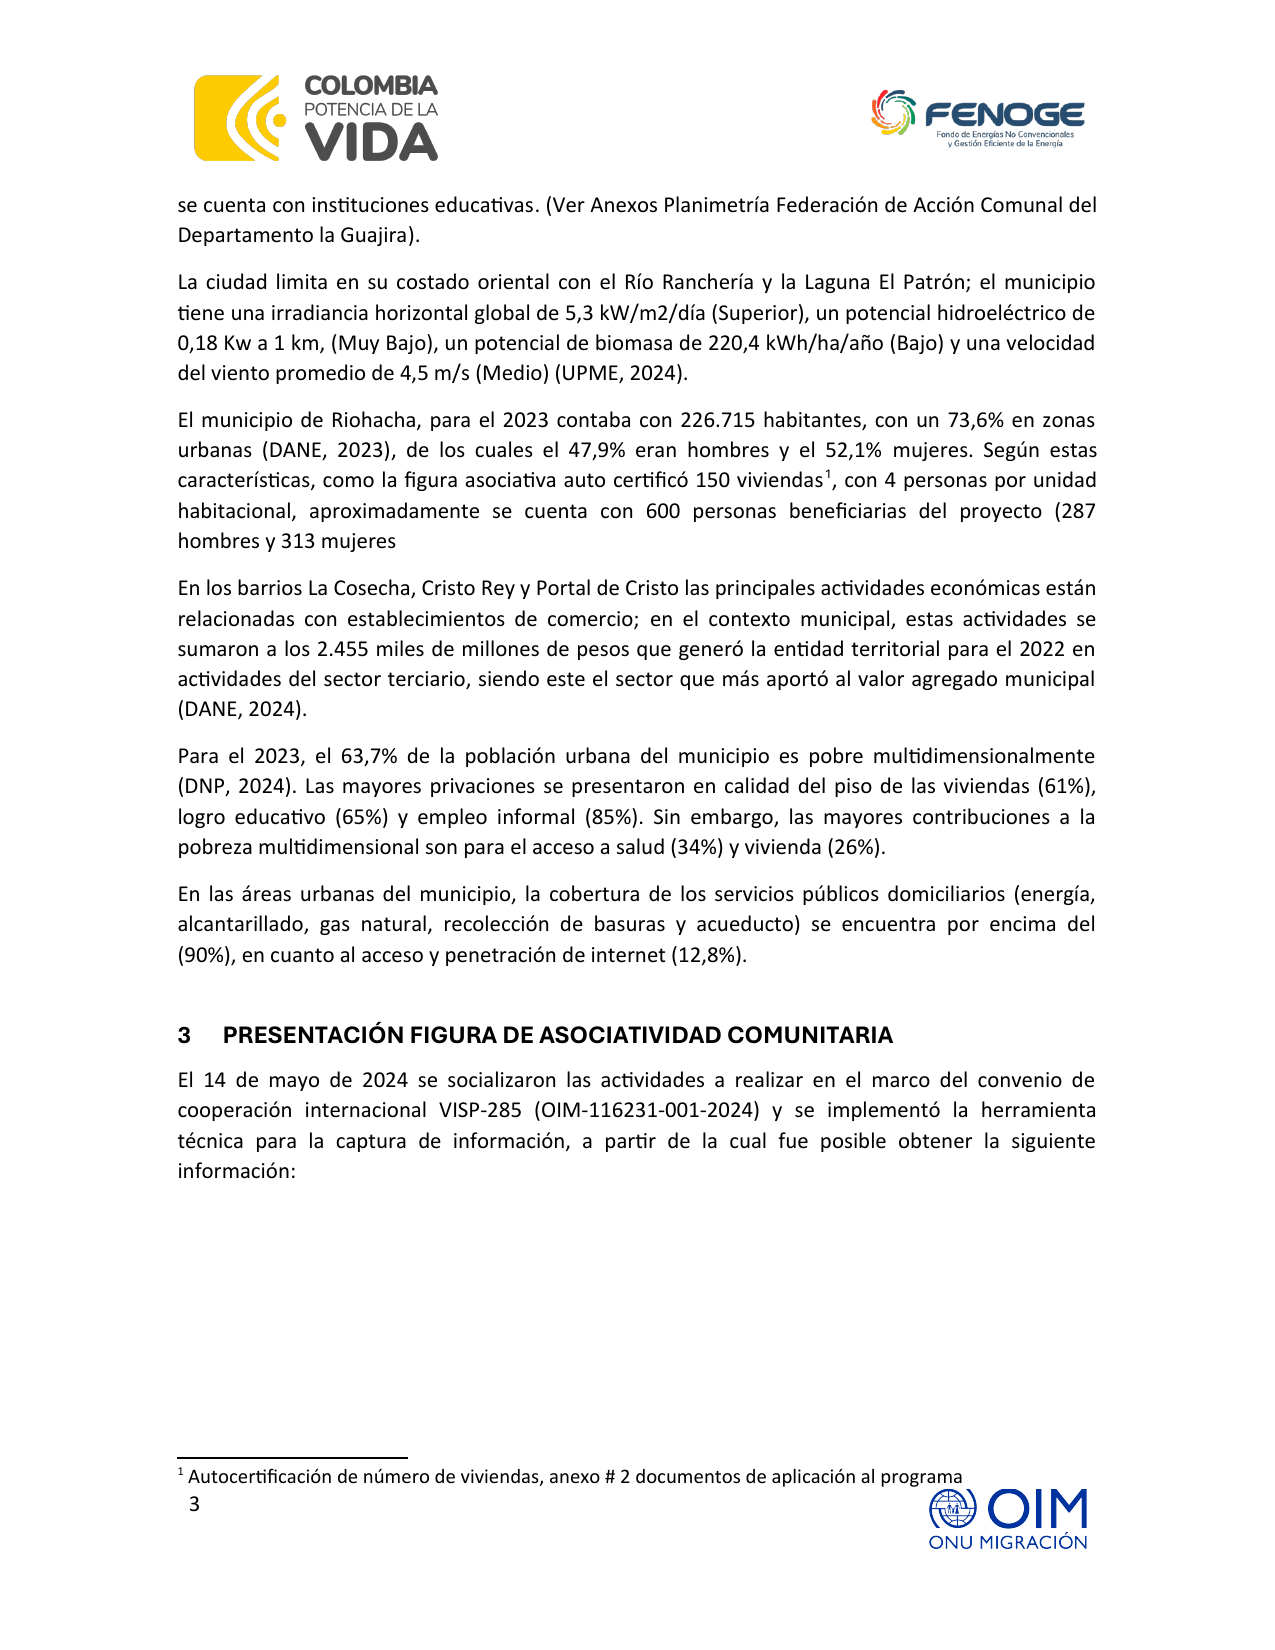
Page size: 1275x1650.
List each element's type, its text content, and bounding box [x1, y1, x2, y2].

text Para el 2023, el 63,7% de la población urbana del municipio es pobre multidimensionalmente (DNP, 2024). Las mayores privaciones se presentaron en calidad del piso de las viviendas (61%), logro educativo (65%) y empleo informal (85%). Sin embargo, las mayores contribuciones a la pobreza multidimensional son para el acceso a salud (34%) y vivienda (26%). [177, 741, 1098, 861]
text La ciudad limita en su costado oriental con el Río Ranchería y la Laguna El Patrón; el municipio tiene una irradiancia horizontal global de 5,3 kW/m2/día (Superior), un potencial hidroeléctrico de 0,18 Kw a 1 km, (Muy Bajo), un potencial de biomasa de 220,4 kWh/ha/año (Bajo) y una velocidad del viento promedio de 4,5 m/s (Medio) (UPME, 2024). [177, 267, 1098, 386]
picture [188, 73, 444, 163]
picture [929, 1489, 1087, 1549]
text El municipio de Riohacha, para el 2023 contaba con 226.715 habitantes, con un 73,6% en zonas urbanas (DANE, 2023), de los cuales el 47,9% eran hombres y el 52,1% mujeres. Según estas características, como la figura asociativa auto certificó 150 viviendas, con 4 personas por unidad habitacional, aproximadamente se cuenta con 600 personas beneficiarias del proyecto (287 hombres y 313 mujeres [177, 405, 1098, 554]
subtitle PRESENTACIÓN FIGURA DE ASOCIATIVIDAD COMUNITARIA [177, 1020, 1098, 1051]
text El 14 de mayo de 2024 se socializaron las actividades a realizar en el marco del convenio de cooperación internacional VISP-285 (OIM-116231-001-2024) y se implementó la herramienta técnica para la captura de información, a partir de la cual fue posible obtener la siguiente información: [177, 1065, 1098, 1184]
text En los barrios La Cosecha, Cristo Rey y Portal de Cristo las principales actividades económicas están relacionadas con establecimientos de comercio; en el contexto municipal, estas actividades se sumaron a los 2.455 miles de millones de pesos que generó la entidad territorial para el 2022 en actividades del sector terciario, siendo este el sector que más aportó al valor agregado municipal (DANE, 2024). [177, 573, 1098, 722]
picture [870, 88, 1087, 148]
text En las áreas urbanas del municipio, la cobertura de los servicios públicos domiciliarios (energía, alcantarillado, gas natural, recolección de basuras y acueducto) se encuentra por encima del (90%), en cuanto al acceso y penetración de internet (12,8%). [177, 879, 1098, 968]
